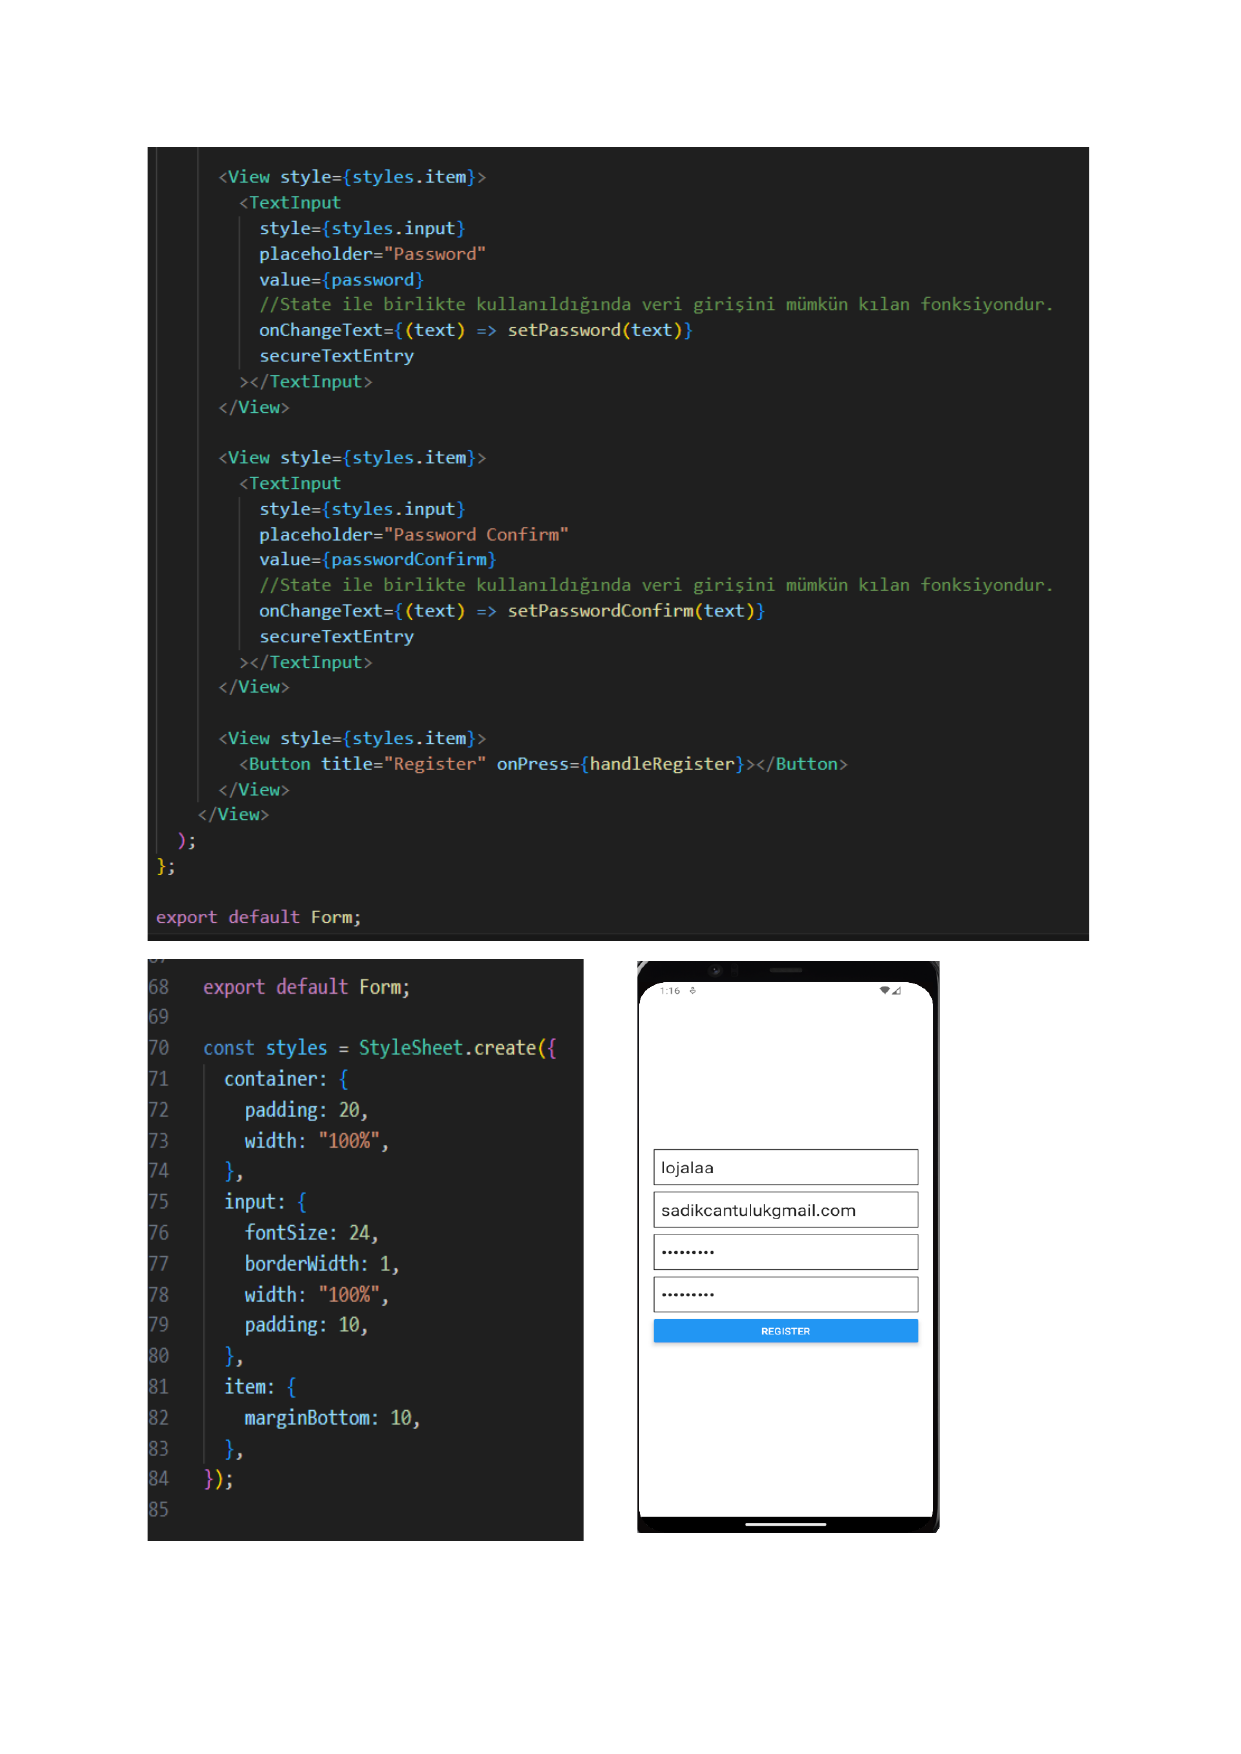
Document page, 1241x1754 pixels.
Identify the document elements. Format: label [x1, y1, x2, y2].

picture [147, 959, 584, 1541]
picture [147, 147, 1090, 941]
picture [637, 961, 940, 1533]
